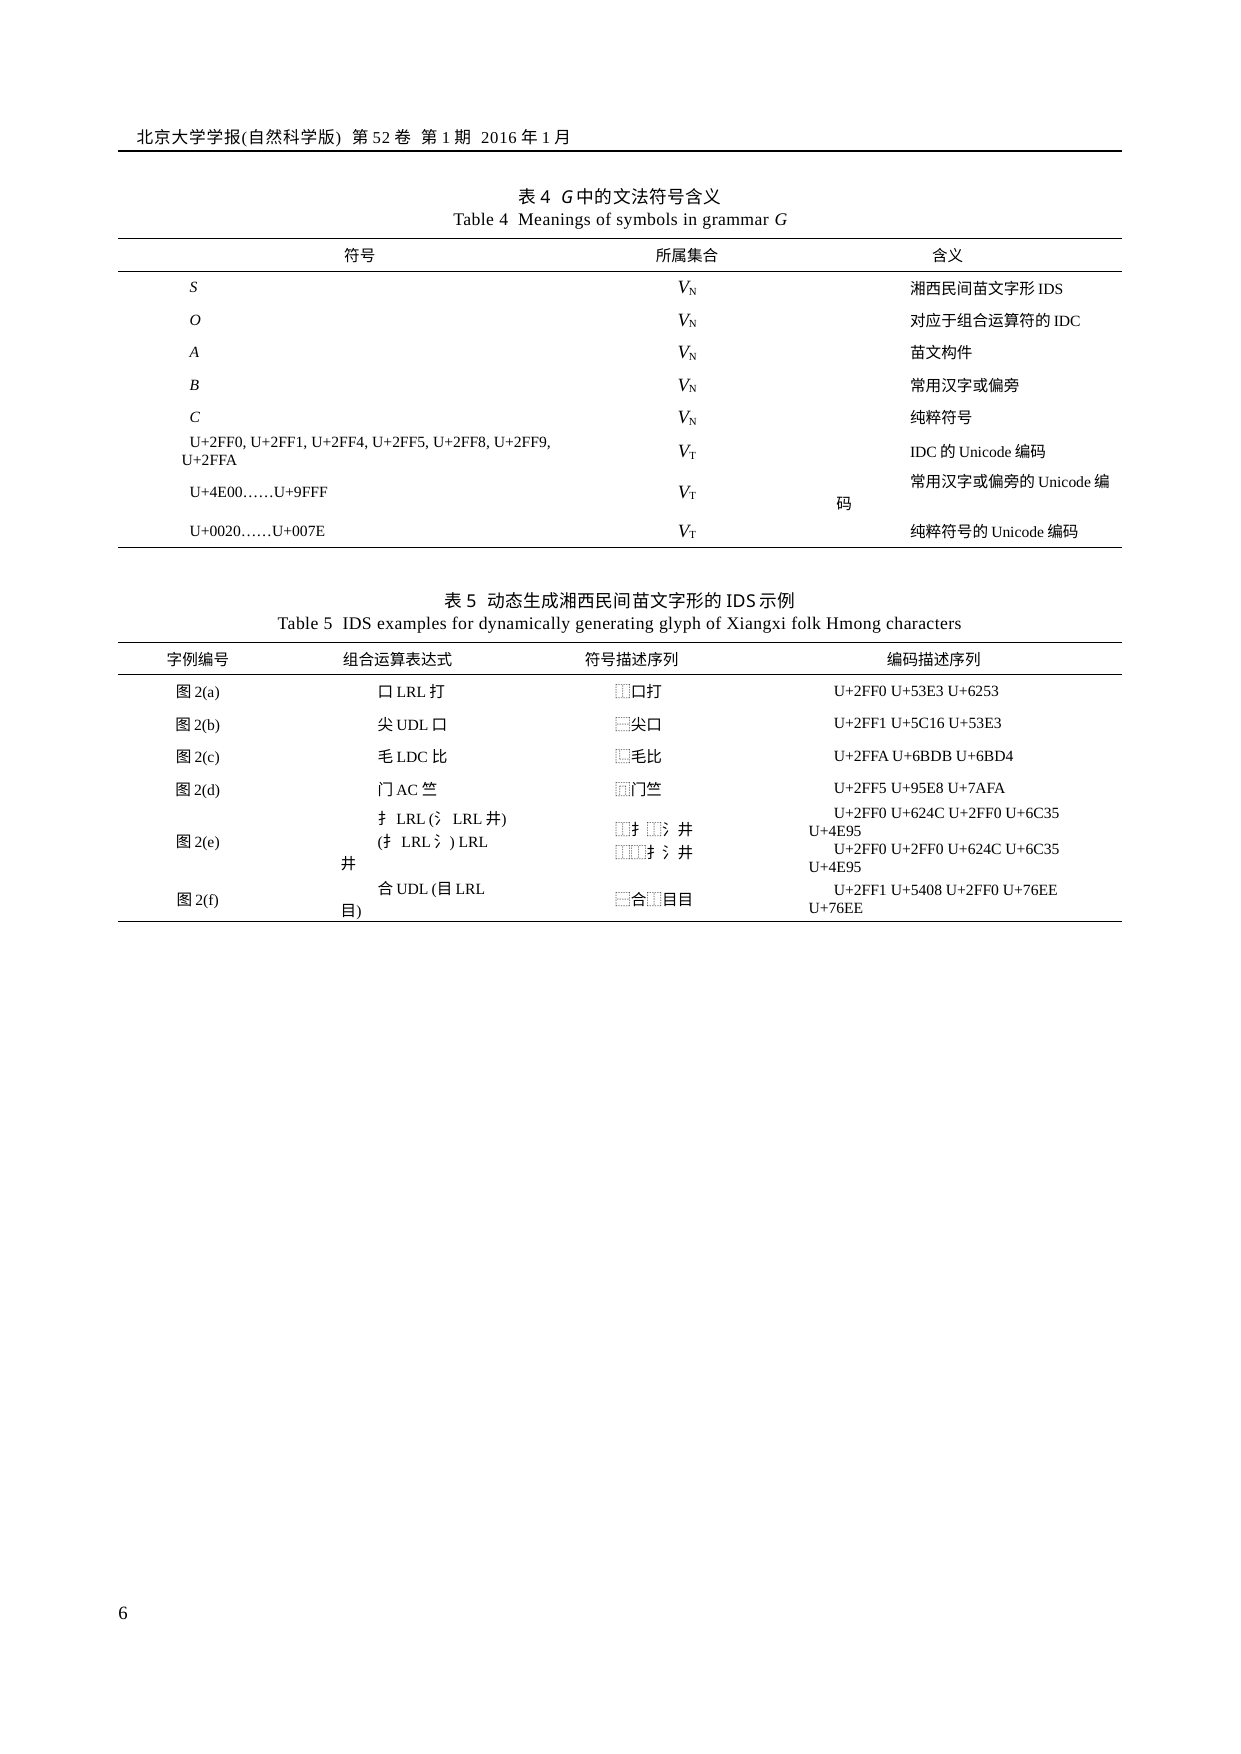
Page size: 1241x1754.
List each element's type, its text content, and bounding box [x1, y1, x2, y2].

table_cell ⿰口打 [518, 675, 745, 707]
table_cell ⿺毛比 [518, 739, 745, 772]
table_cell 纯粹符号 [773, 401, 1122, 433]
table_cell C [118, 401, 601, 433]
table_cell VT [601, 469, 773, 514]
table_cell ⿵门竺 [518, 772, 745, 804]
text 表5 动态生成湘西民间苗文字形的IDS示例 [118, 587, 1122, 613]
table_header 组合运算表达式 [277, 643, 518, 674]
table_cell 纯粹符号的Unicode编码 [773, 514, 1122, 547]
table_cell 湘西民间苗文字形IDS [773, 272, 1122, 303]
text Table 4 Meanings of symbols in grammar G [118, 209, 1122, 230]
table_header 符号描述序列 [518, 643, 745, 674]
table_cell VN [601, 336, 773, 368]
table_cell ⿰扌⿰氵井 ⿰⿰扌氵井 [518, 804, 745, 876]
table_header 符号 [118, 239, 601, 271]
table_cell VN [601, 368, 773, 401]
table_cell 苗文构件 [773, 336, 1122, 368]
table_cell 对应于组合运算符的IDC [773, 303, 1122, 336]
table_header 含义 [773, 239, 1122, 271]
table_header 所属集合 [601, 239, 773, 271]
table_cell U+2FF5 U+95E8 U+7AFA [745, 772, 1122, 804]
table_cell U+2FFA U+6BDB U+6BD4 [745, 739, 1122, 772]
table_cell 尖UDL 口 [277, 707, 518, 739]
table_cell ⿱尖口 [518, 707, 745, 739]
table_cell 常用汉字或偏旁的Unicode编码 [773, 469, 1122, 514]
table_cell 门AC 竺 [277, 772, 518, 804]
table_cell 合UDL (目LRL目) [277, 876, 518, 921]
table_cell U+2FF1 U+5408 U+2FF0 U+76EE U+76EE [745, 876, 1122, 921]
table_cell IDC的Unicode编码 [773, 433, 1122, 469]
table_cell 图2(d) [118, 772, 277, 804]
table_cell U+2FF0 U+624C U+2FF0 U+6C35 U+4E95 U+2FF0 U+2FF0 U+624C U+6C35 U+4E95 [745, 804, 1122, 876]
table_header 编码描述序列 [745, 643, 1122, 674]
table_cell U+2FF1 U+5C16 U+53E3 [745, 707, 1122, 739]
table_cell B [118, 368, 601, 401]
table_cell VN [601, 401, 773, 433]
table_cell ⿱合⿰目目 [518, 876, 745, 921]
table_cell U+2FF0 U+53E3 U+6253 [745, 675, 1122, 707]
text 表4 G中的文法符号含义 [118, 183, 1122, 209]
table_cell VN [601, 272, 773, 303]
table_cell 常用汉字或偏旁 [773, 368, 1122, 401]
text Table 5 IDS examples for dynamically generating glyph of Xiangxi folk Hmong characters [118, 613, 1122, 633]
table_header 字例编号 [118, 643, 277, 674]
table_cell 扌LRL (氵LRL井) (扌LRL氵) LRL井 [277, 804, 518, 876]
table_cell 毛 LDC 比 [277, 739, 518, 772]
table_cell 图2(a) [118, 675, 277, 707]
table_cell 图2(e) [118, 804, 277, 876]
table_cell 口 LRL 打 [277, 675, 518, 707]
table_cell 图2(f) [118, 876, 277, 921]
table_cell 图2(c) [118, 739, 277, 772]
table_cell VT [601, 514, 773, 547]
table_cell A [118, 336, 601, 368]
table_cell U+4E00……U+9FFF [118, 469, 601, 514]
table_cell O [118, 303, 601, 336]
table_cell S [118, 272, 601, 303]
table_cell 图2(b) [118, 707, 277, 739]
table_cell U+2FF0, U+2FF1, U+2FF4, U+2FF5, U+2FF8, U+2FF9, U+2FFA [118, 433, 601, 469]
table_cell VT [601, 433, 773, 469]
table_cell U+0020……U+007E [118, 514, 601, 547]
table_cell VN [601, 303, 773, 336]
